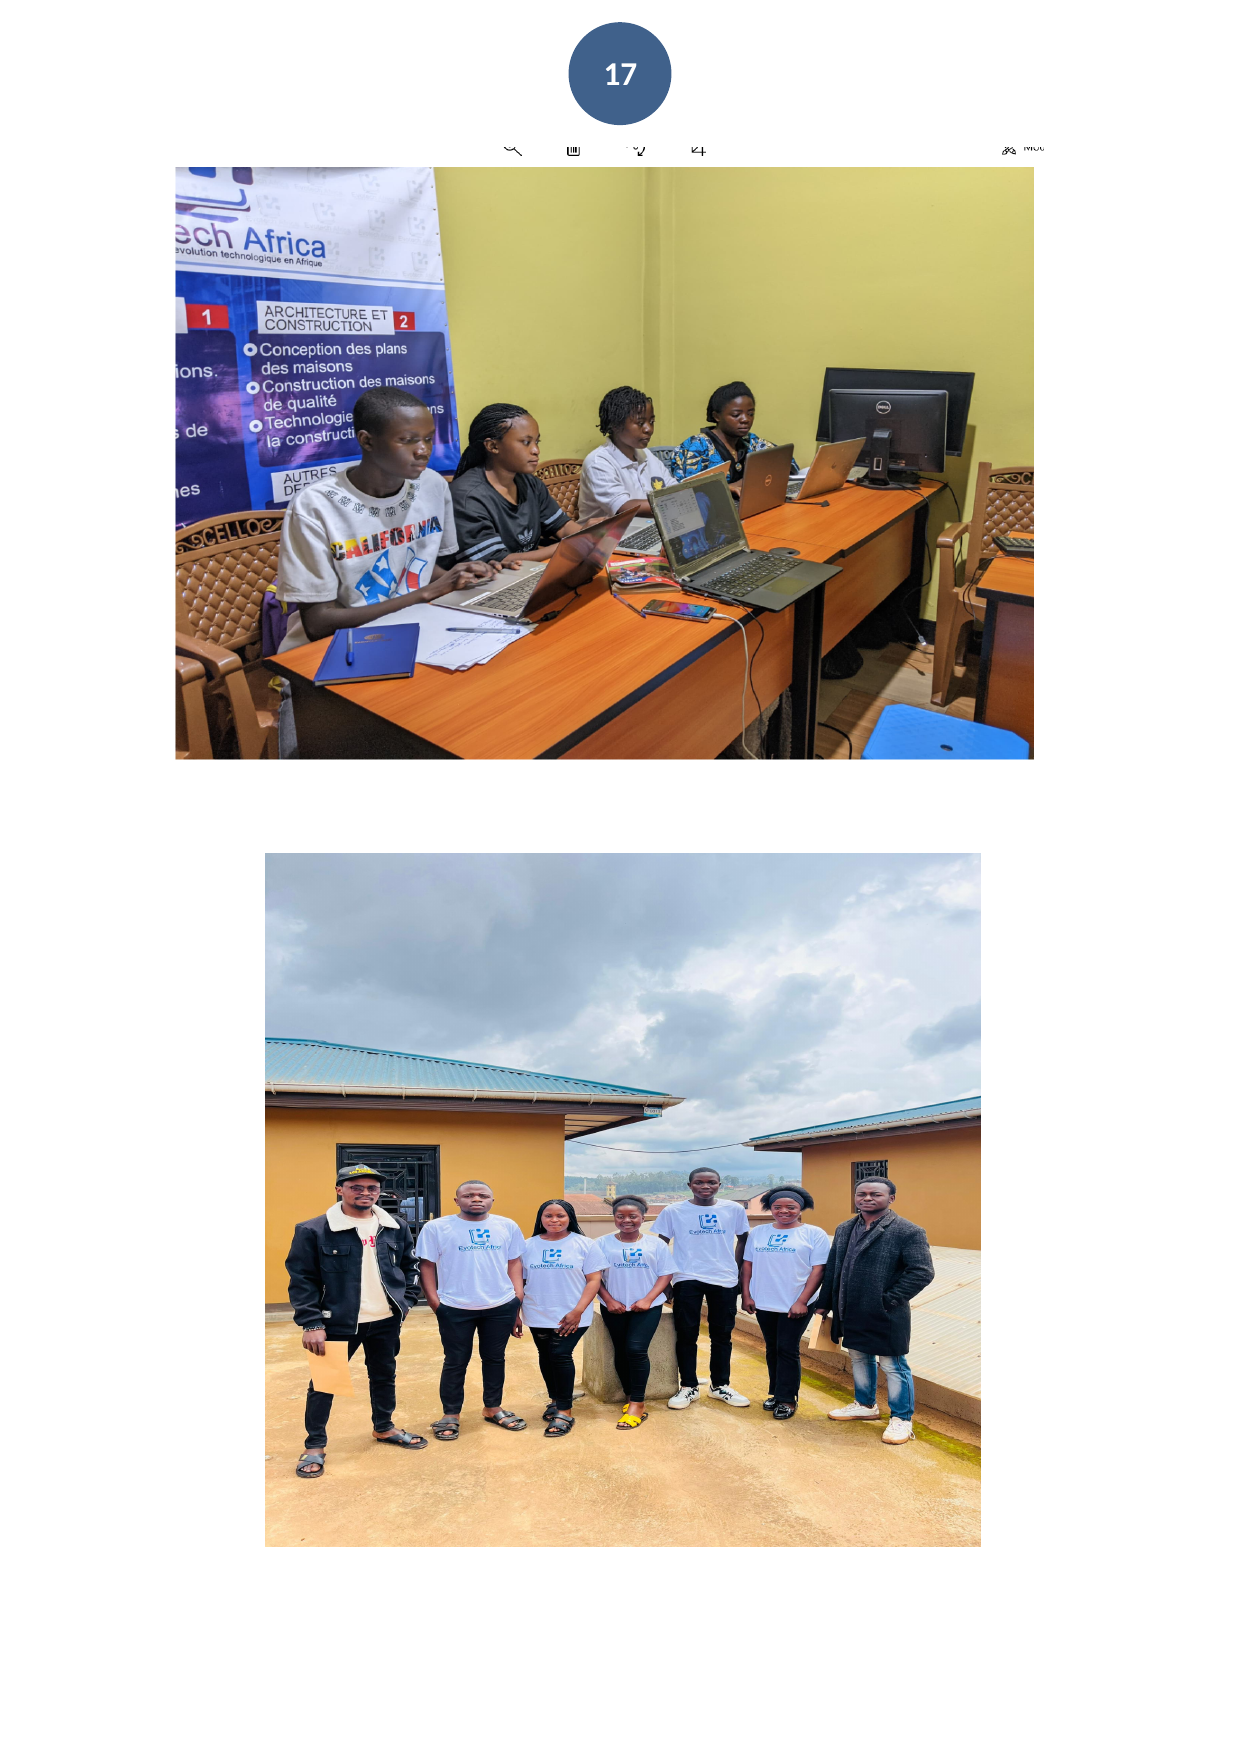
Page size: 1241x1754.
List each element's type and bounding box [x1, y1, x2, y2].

picture [147, 147, 1044, 769]
picture [265, 853, 981, 1547]
